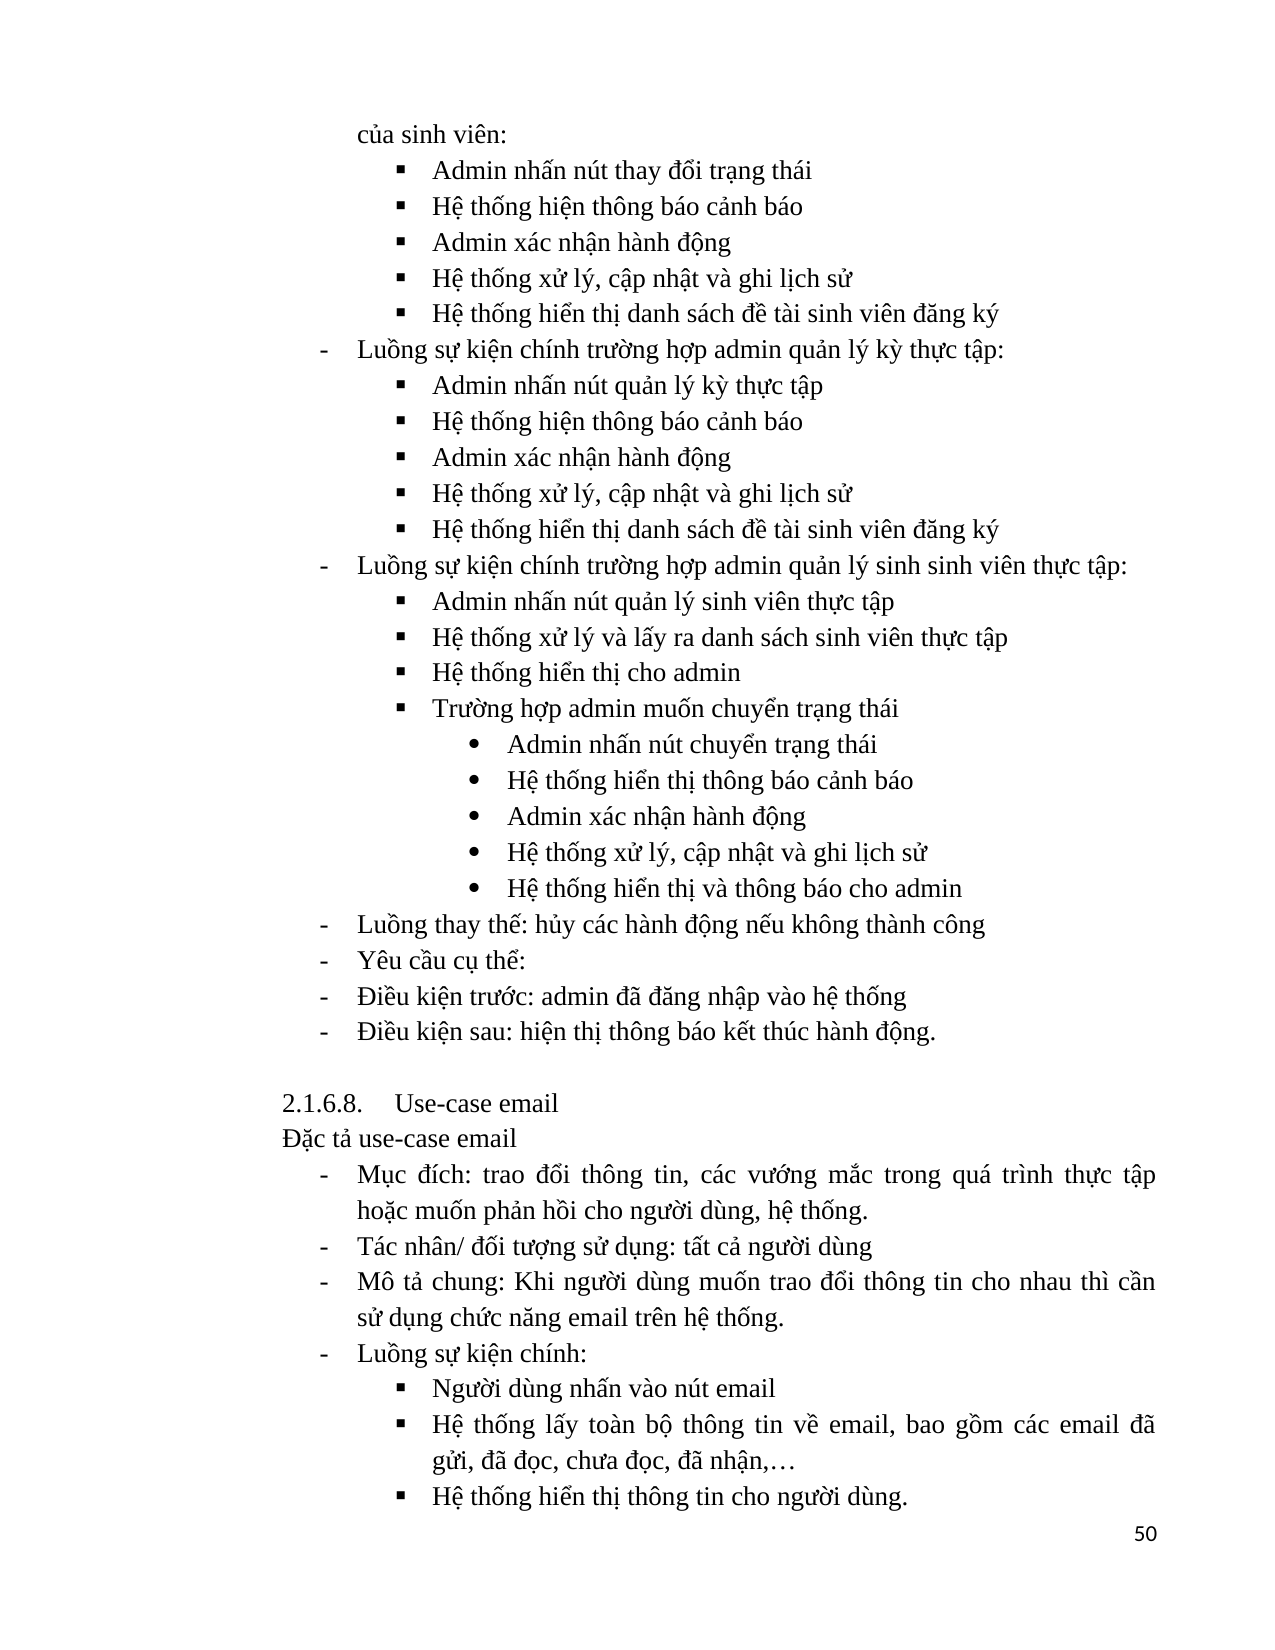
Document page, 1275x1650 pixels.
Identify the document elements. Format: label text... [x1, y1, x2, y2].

list Hệ thống hiển thị thông báo cảnh báo [469, 764, 1157, 796]
list Người dùng nhấn vào nút email [394, 1373, 1157, 1404]
list Hệ thống hiển thị cho admin [394, 657, 1157, 688]
list Yêu cầu cụ thể: [319, 944, 1157, 975]
list Mục đích: trao đổi thông tin, các vướng mắc trong quá trình thực tập hoặc muốn phản hồi cho người dùng, hệ thống. [319, 1158, 1157, 1225]
list Admin nhấn nút thay đổi trạng thái [394, 154, 1157, 185]
list Luồng sự kiện chính trường hợp admin quản lý kỳ thực tập: [319, 333, 1157, 365]
list Admin xác nhận hành động [469, 800, 1157, 832]
list Admin nhấn nút quản lý kỳ thực tập [394, 369, 1157, 401]
list Use-case email [282, 1087, 1157, 1118]
list Điều kiện sau: hiện thị thông báo kết thúc hành động. [319, 1015, 1157, 1046]
list Tác nhân/ đối tượng sử dụng: tất cả người dùng [319, 1230, 1157, 1261]
list Hệ thống xử lý, cập nhật và ghi lịch sử [394, 477, 1157, 508]
list Hệ thống xử lý và lấy ra danh sách sinh viên thực tập [394, 621, 1157, 652]
list Điều kiện trước: admin đã đăng nhập vào hệ thống [319, 979, 1157, 1011]
list Mô tả chung: Khi người dùng muốn trao đổi thông tin cho nhau thì cần sử dụng chức năng email trên hệ thống. [319, 1265, 1157, 1332]
list Hệ thống xử lý, cập nhật và ghi lịch sử [394, 262, 1157, 293]
text Đặc tả use-case email [282, 1122, 1157, 1154]
list Admin xác nhận hành động [394, 441, 1157, 472]
list Luồng thay thế: hủy các hành động nếu không thành công [319, 908, 1157, 939]
list Luồng sự kiện chính: [319, 1337, 1157, 1368]
list Admin xác nhận hành động [394, 226, 1157, 257]
list Hệ thống hiển thị danh sách đề tài sinh viên đăng ký [394, 513, 1157, 544]
list Hệ thống hiển thị danh sách đề tài sinh viên đăng ký [394, 298, 1157, 329]
list Hệ thống lấy toàn bộ thông tin về email, bao gồm các email đã gửi, đã đọc, chưa đọc, đã nhận,… [394, 1408, 1157, 1476]
list Hệ thống hiển thị thông tin cho người dùng. [394, 1480, 1157, 1511]
list Hệ thống hiển thị và thông báo cho admin [469, 872, 1157, 903]
list Hệ thống hiện thông báo cảnh báo [394, 190, 1157, 221]
list Luồng sự kiện chính trường hợp admin quản lý sinh sinh viên thực tập: [319, 549, 1157, 580]
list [319, 118, 1157, 149]
list Admin nhấn nút quản lý sinh viên thực tập [394, 585, 1157, 616]
list Hệ thống xử lý, cập nhật và ghi lịch sử [469, 836, 1157, 867]
list Hệ thống hiện thông báo cảnh báo [394, 405, 1157, 436]
list Admin nhấn nút chuyển trạng thái [469, 728, 1157, 760]
list Trường hợp admin muốn chuyển trạng thái [394, 692, 1157, 724]
